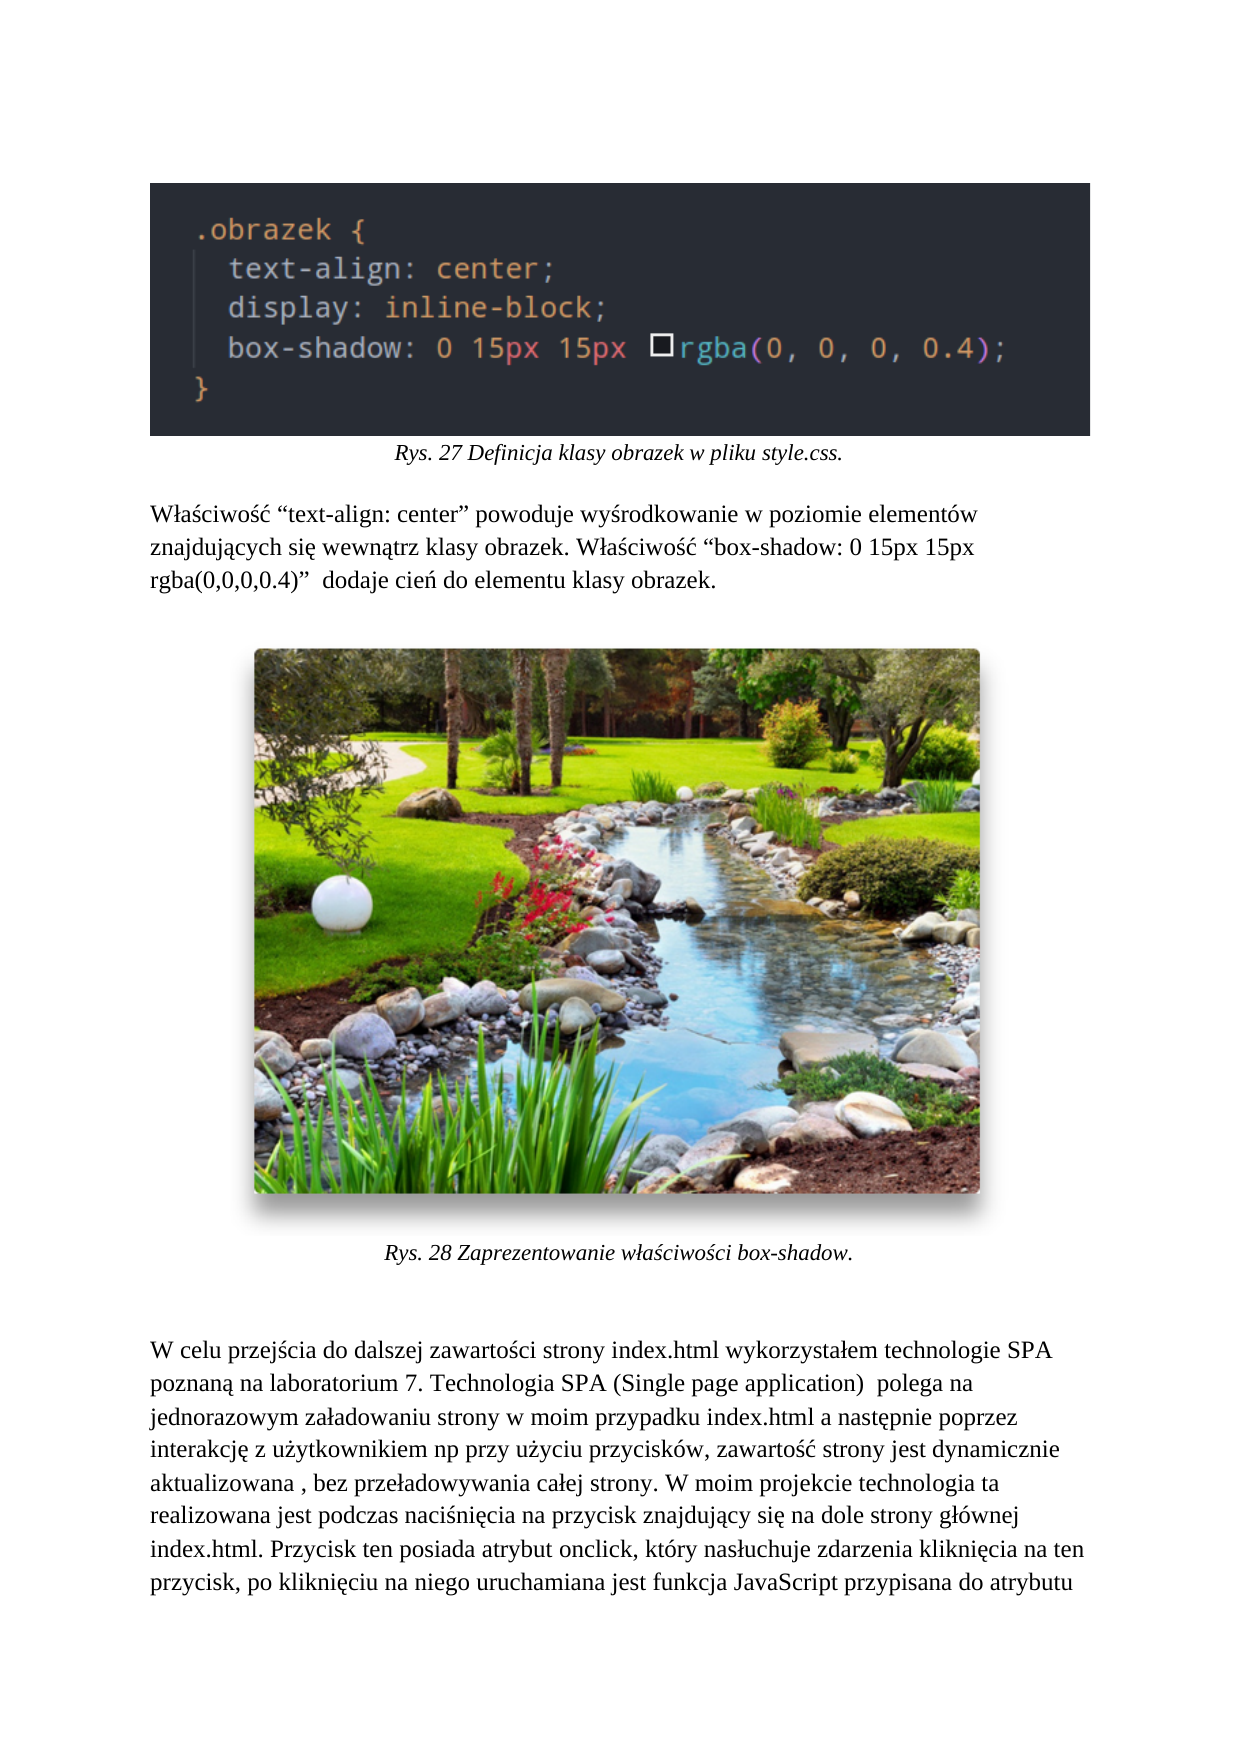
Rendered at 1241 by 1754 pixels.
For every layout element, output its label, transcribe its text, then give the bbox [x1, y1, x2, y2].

text Rys. 28 Zaprezentowanie właściwości box-shadow. [150, 1239, 1090, 1266]
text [150, 1336, 1090, 1595]
picture [150, 183, 1091, 436]
text Rys. 27 Definicja klasy obrazek w pliku style.css. [150, 439, 1090, 465]
text Właściwość “text-align: center” powoduje wyśrodkowanie w poziomie elementów znajdujących się wewnątrz klasy obrazek. Właściwość “box-shadow: 0 15px 15px rgba(0,0,0,0.4)” dodaje cień do elementu klasy obrazek. [150, 499, 1090, 594]
picture [230, 631, 1010, 1236]
